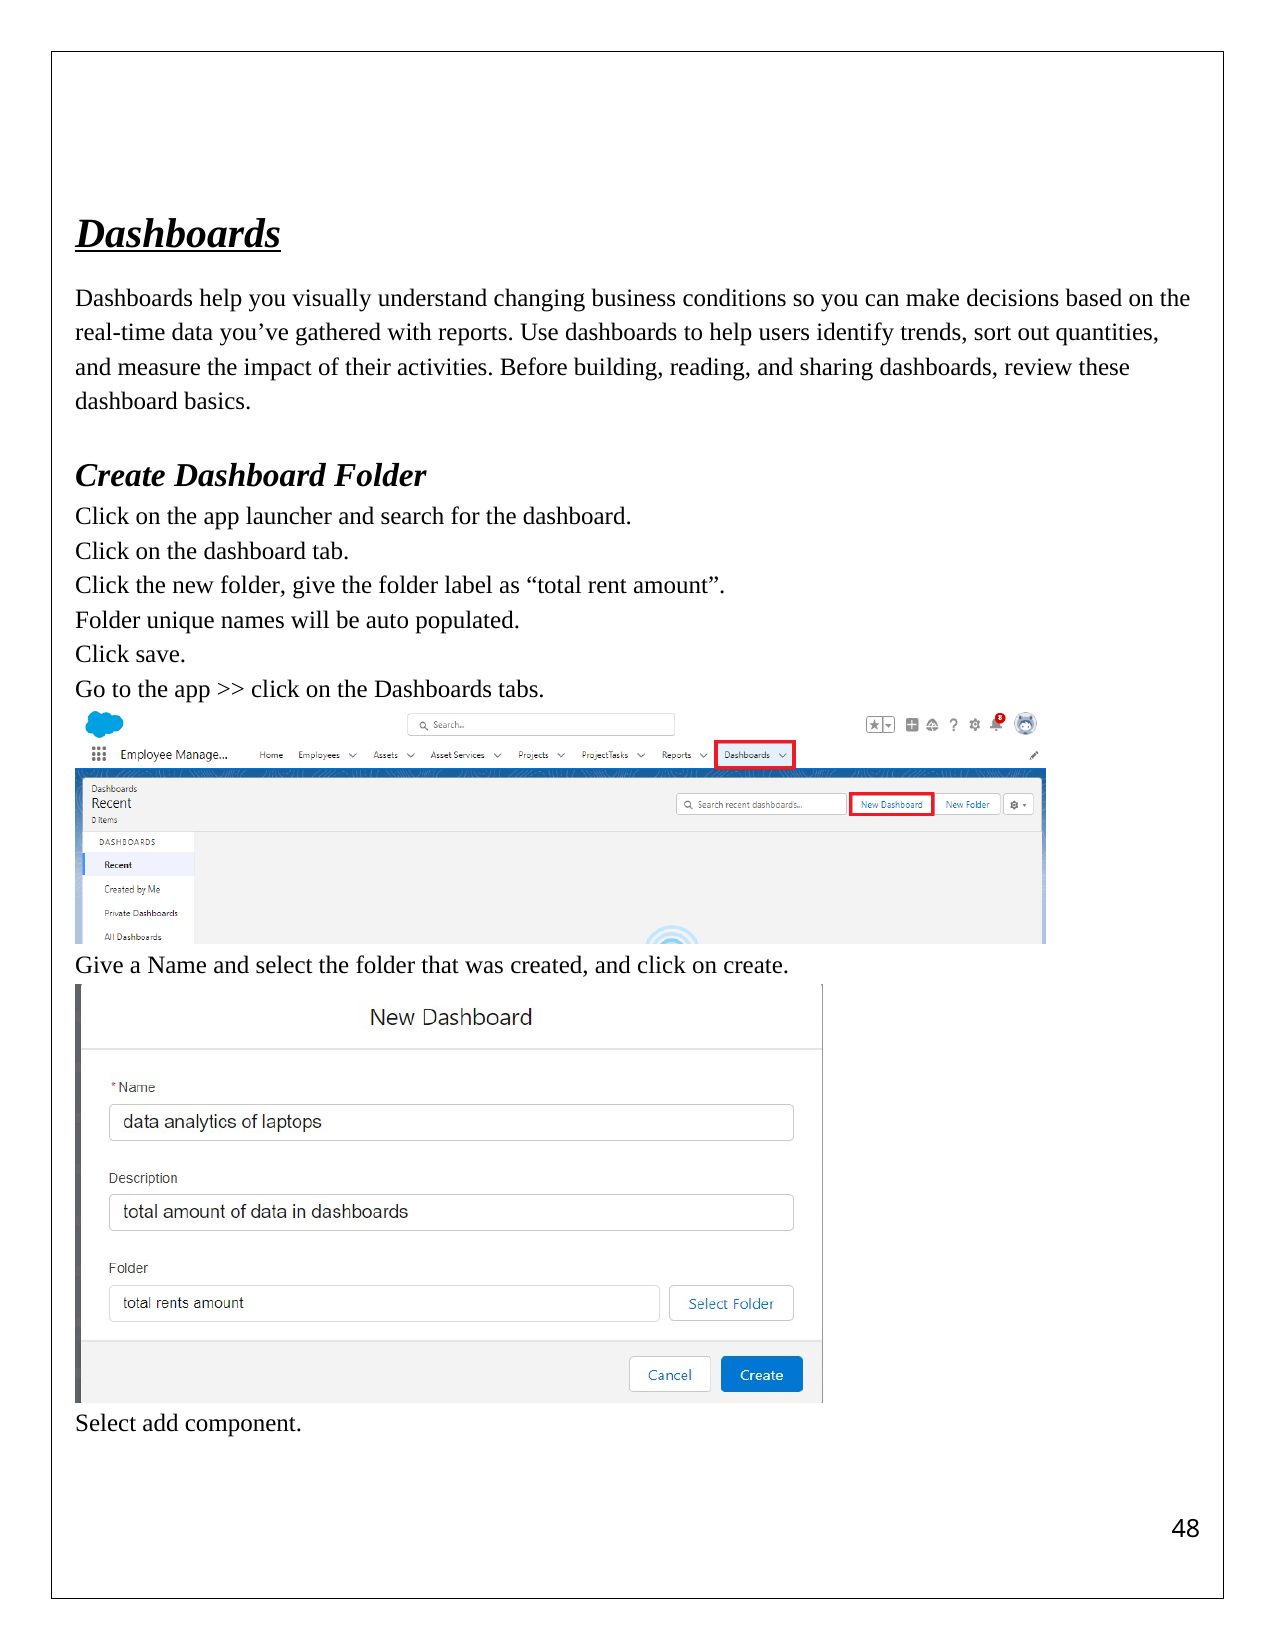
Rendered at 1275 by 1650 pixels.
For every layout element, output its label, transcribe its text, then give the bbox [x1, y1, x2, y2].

text Folder unique names will be auto populated. [75, 605, 1200, 633]
picture [75, 708, 1050, 944]
text Click save. [75, 639, 1200, 668]
text Create Dashboard Folder [75, 455, 1200, 494]
text Click on the dashboard tab. [75, 536, 1200, 564]
text Dashboards help you visually understand changing business conditions so you can make decisions based on the real-time data you’ve gathered with reports. Use dashboards to help users identify trends, sort out quantities, and measure the impact of their activities. Before building, reading, and sharing dashboards, review these dashboard basics. [75, 283, 1200, 415]
text Go to the app >> click on the Dashboards tabs. [75, 674, 1200, 702]
text Give a Name and select the folder that was created, and click on create. [75, 950, 1200, 979]
text Click the new folder, give the folder label as “total rent amount”. [75, 570, 1200, 599]
picture [75, 984, 823, 1403]
text Select add component. [75, 1408, 1200, 1437]
text Click on the app launcher and search for the dashboard. [75, 501, 1200, 530]
subtitle Dashboards [75, 209, 1200, 257]
